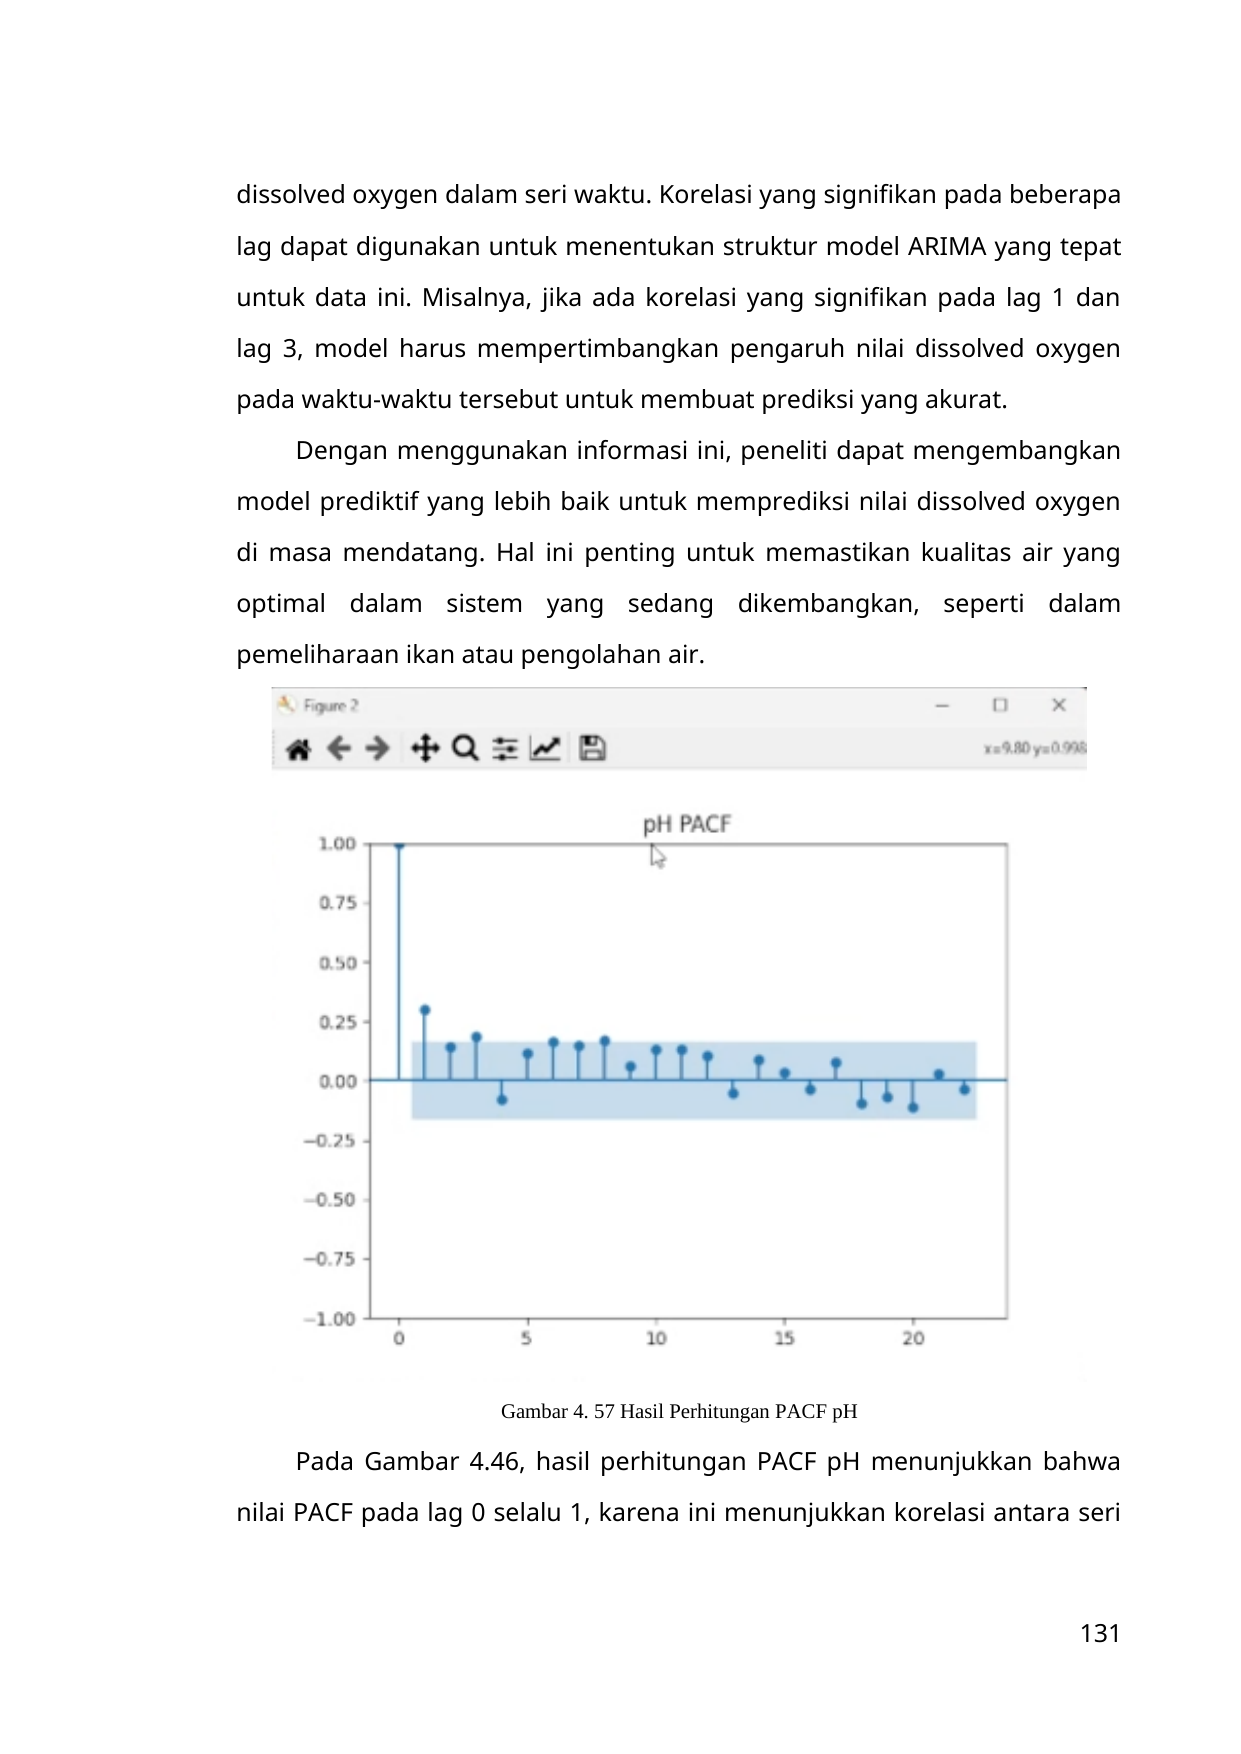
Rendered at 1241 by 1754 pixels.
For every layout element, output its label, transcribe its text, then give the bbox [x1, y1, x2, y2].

text Dengan menggunakan informasi ini, peneliti dapat mengembangkan model prediktif yang lebih baik untuk memprediksi nilai dissolved oxygen di masa mendatang. Hal ini penting untuk memastikan kualitas air yang optimal dalam sistem yang sedang dikembangkan, seperti dalam pemeliharaan ikan atau pengolahan air. [236, 432, 1122, 671]
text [236, 177, 1122, 415]
text Gambar 4. 57 Hasil Perhitungan PACF pH [236, 1399, 1122, 1423]
picture [271, 687, 1087, 1382]
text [236, 1444, 1122, 1529]
